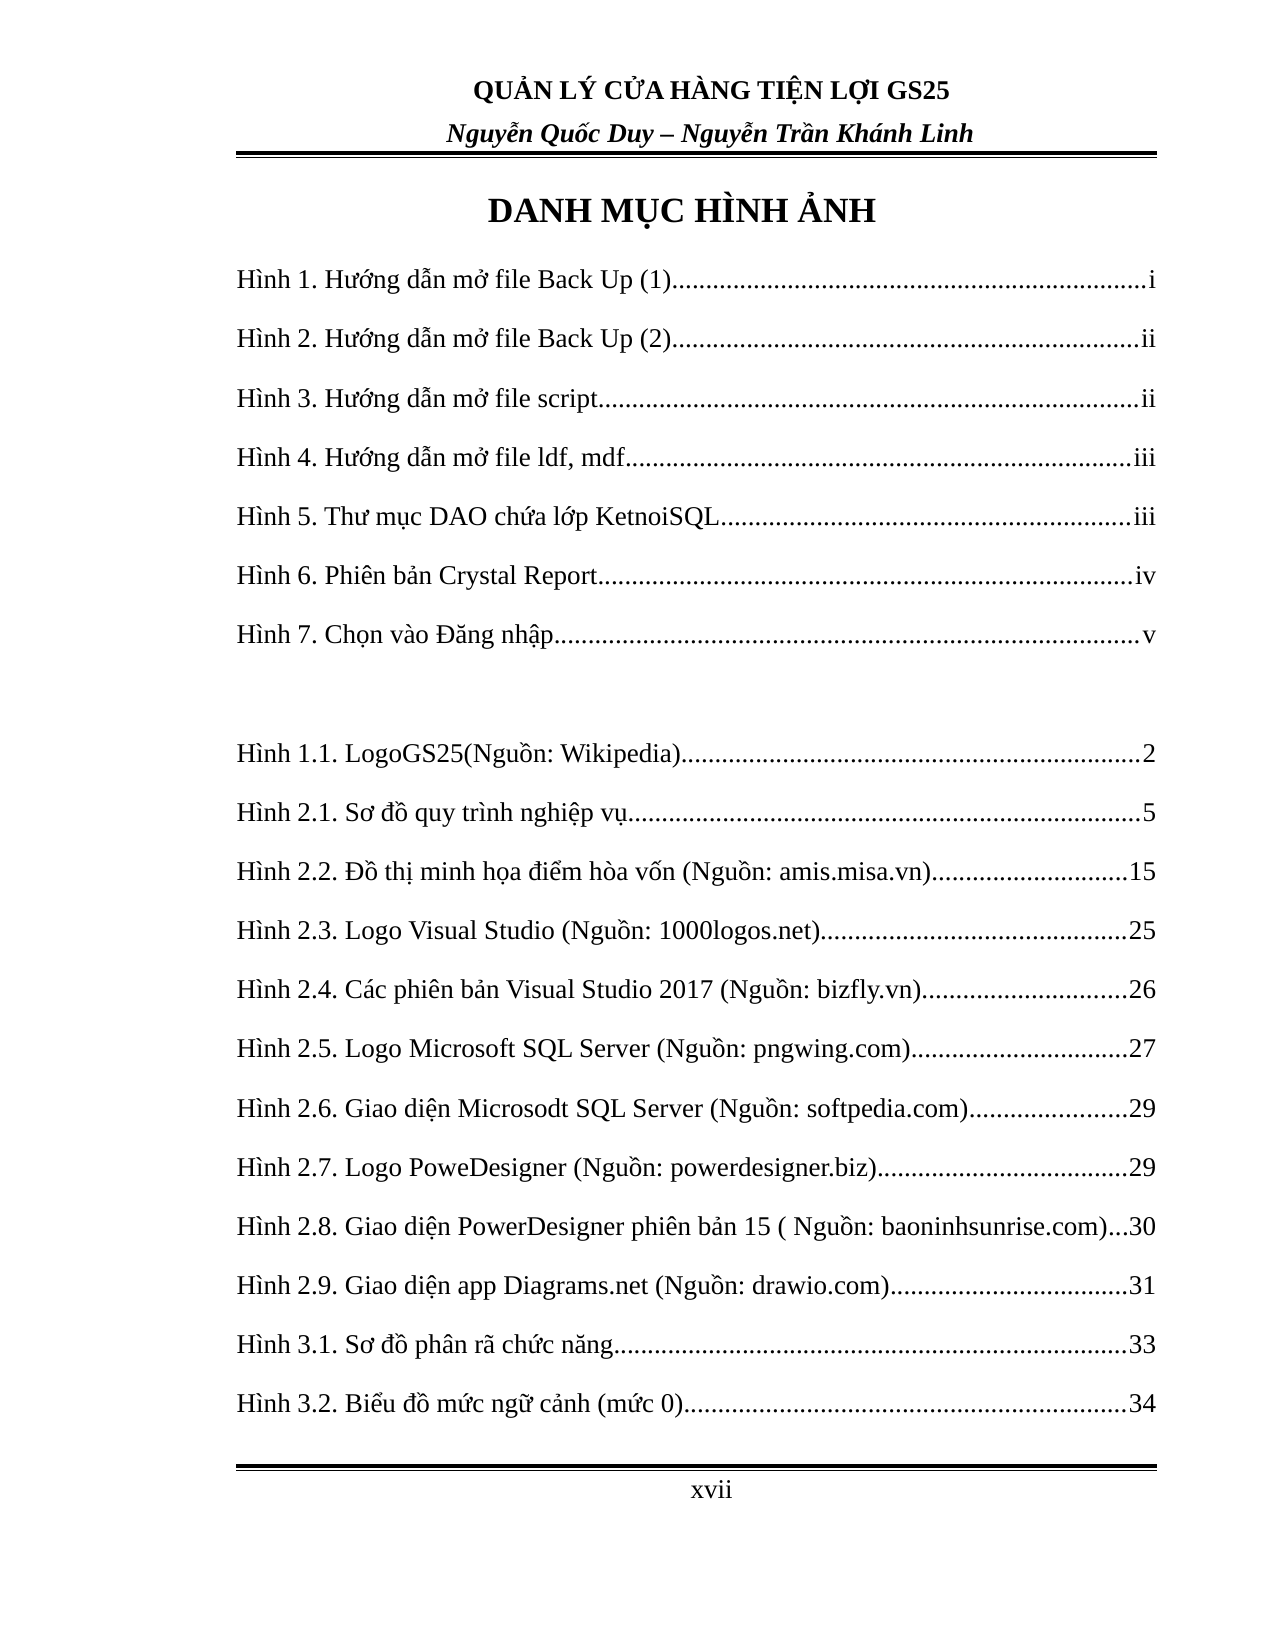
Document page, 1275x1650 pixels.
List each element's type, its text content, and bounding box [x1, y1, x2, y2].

text Hình 7. Chọn vào Đăng nhập v [207, 618, 1157, 649]
text Hình 6. Phiên bản Crystal Report iv [207, 559, 1157, 590]
text Hình 3.1. Sơ đồ phân rã chức năng 33 [207, 1328, 1157, 1359]
subtitle DANH MỤC HÌNH ẢNH [207, 190, 1157, 231]
text Hình 2.8. Giao diện PowerDesigner phiên bản 15 ( Nguồn: baoninhsunrise.com) 30 [207, 1210, 1157, 1241]
text Hình 4. Hướng dẫn mở file ldf, mdf iii [207, 441, 1157, 472]
text Hình 3. Hướng dẫn mở file script ii [207, 382, 1157, 413]
text Hình 1. Hướng dẫn mở file Back Up (1) i [207, 263, 1157, 294]
text Hình 2.2. Đồ thị minh họa điểm hòa vốn (Nguồn: amis.misa.vn) 15 [207, 855, 1157, 886]
text Hình 2.4. Các phiên bản Visual Studio 2017 (Nguồn: bizfly.vn) 26 [207, 973, 1157, 1004]
text Hình 2.3. Logo Visual Studio (Nguồn: 1000logos.net) 25 [207, 914, 1157, 945]
text Hình 2.9. Giao diện app Diagrams.net (Nguồn: drawio.com) 31 [207, 1269, 1157, 1300]
text Hình 2.5. Logo Microsoft SQL Server (Nguồn: pngwing.com) 27 [207, 1033, 1157, 1064]
text Hình 2.1. Sơ đồ quy trình nghiệp vụ 5 [207, 796, 1157, 827]
text Hình 1.1. LogoGS25(Nguồn: Wikipedia) 2 [207, 737, 1157, 768]
text Hình 2. Hướng dẫn mở file Back Up (2) ii [207, 323, 1157, 354]
text Hình 3.2. Biểu đồ mức ngữ cảnh (mức 0) 34 [207, 1388, 1157, 1419]
text Hình 2.6. Giao diện Microsodt SQL Server (Nguồn: softpedia.com) 29 [207, 1092, 1157, 1123]
text Hình 5. Thư mục DAO chứa lớp KetnoiSQL iii [207, 500, 1157, 531]
text Hình 2.7. Logo PoweDesigner (Nguồn: powerdesigner.biz) 29 [207, 1151, 1157, 1182]
